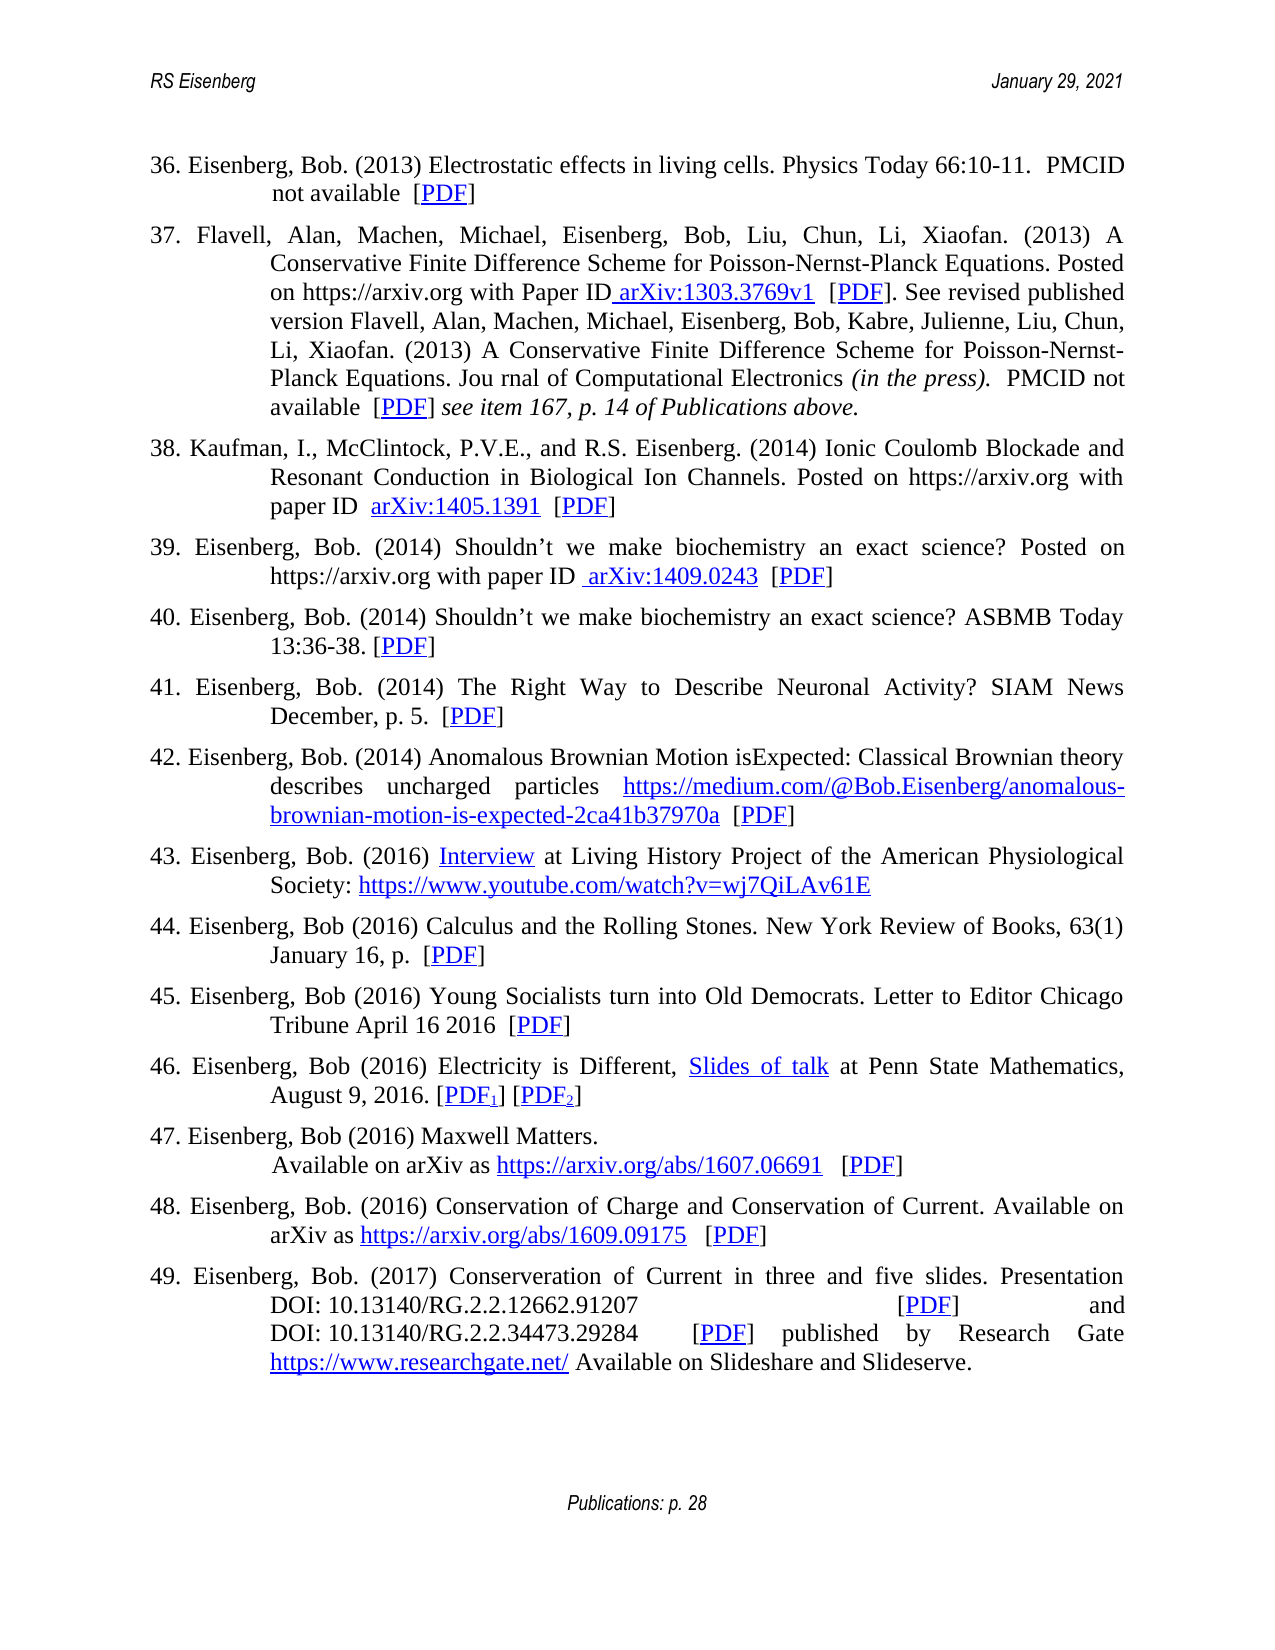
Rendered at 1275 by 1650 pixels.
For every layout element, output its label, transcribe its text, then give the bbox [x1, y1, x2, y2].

text 41. Eisenberg, Bob. (2014) The Right Way to Describe Neuronal Activity? SIAM News December, p. 5. [PDF] [150, 672, 1125, 730]
text 48. Eisenberg, Bob. (2016) Conservation of Charge and Conservation of Current. Available on arXiv as https://arxiv.org/abs/1609.09175 [PDF] [150, 1191, 1125, 1248]
text 38. Kaufman, I., McClintock, P.V.E., and R.S. Eisenberg. (2014) Ionic Coulomb Blockade and Resonant Conduction in Biological Ion Channels. Posted on https://arxiv.org with paper ID arXiv:1405.1391 [PDF] [150, 433, 1125, 520]
text 49. Eisenberg, Bob. (2017) Conserveration of Current in three and five slides. Presentation DOI: 10.13140/RG.2.2.12662.91207 [PDF] and DOI: 10.13140/RG.2.2.34473.29284 [PDF] published by Research Gate https://www.researchgate.net/ Available on Slideshare and Slideserve. [150, 1261, 1125, 1376]
text 44. Eisenberg, Bob (2016) Calculus and the Rolling Stones. New York Review of Books, 63(1) January 16, p. [PDF] [150, 911, 1125, 968]
text 37. Flavell, Alan, Machen, Michael, Eisenberg, Bob, Liu, Chun, Li, Xiaofan. (2013) A Conservative Finite Difference Scheme for Poisson-Nernst-Planck Equations. Posted on https://arxiv.org with Paper ID arXiv:1303.3769v1 [PDF]. See revised published version Flavell, Alan, Machen, Michael, Eisenberg, Bob, Kabre, Julienne, Liu, Chun, Li, Xiaofan. (2013) A Conservative Finite Difference Scheme for Poisson-Nernst-Planck Equations. Jou rnal of Computational Electronics (in the press). PMCID not available [PDF] see item 167, p. 14 of Publications above. [150, 220, 1125, 421]
text 40. Eisenberg, Bob. (2014) Shouldn’t we make biochemistry an exact science? ASBMB Today 13:36-38. [PDF] [150, 602, 1125, 660]
text 47. Eisenberg, Bob (2016) Maxwell Matters. [150, 1121, 1125, 1150]
text 42. Eisenberg, Bob. (2014) Anomalous Brownian Motion isExpected: Classical Brownian theory describes uncharged particles https://medium.com/@Bob.Eisenberg/anomalous-brownian-motion-is-expected-2ca41b37970a [PDF] [150, 742, 1125, 828]
text Available on arXiv as https://arxiv.org/abs/1607.06691 [PDF] [271, 1150, 1125, 1178]
text 46. Eisenberg, Bob (2016) Electricity is Different, Slides of talk at Penn State Mathematics, August 9, 2016. [PDF1] [PDF2] [150, 1051, 1125, 1108]
text 36. Eisenberg, Bob. (2013) Electrostatic effects in living cells. Physics Today 66:10-11. PMCID not available [PDF] [150, 150, 1125, 207]
text 45. Eisenberg, Bob (2016) Young Socialists turn into Old Democrats. Letter to Editor Chicago Tribune April 16 2016 [PDF] [150, 981, 1125, 1038]
text 43. Eisenberg, Bob. (2016) Interview at Living History Project of the American Physiological Society: https://www.youtube.com/watch?v=wj7QiLAv61E [150, 841, 1125, 898]
text 39. Eisenberg, Bob. (2014) Shouldn’t we make biochemistry an exact science? Posted on https://arxiv.org with paper ID arXiv:1409.0243 [PDF] [150, 532, 1125, 590]
